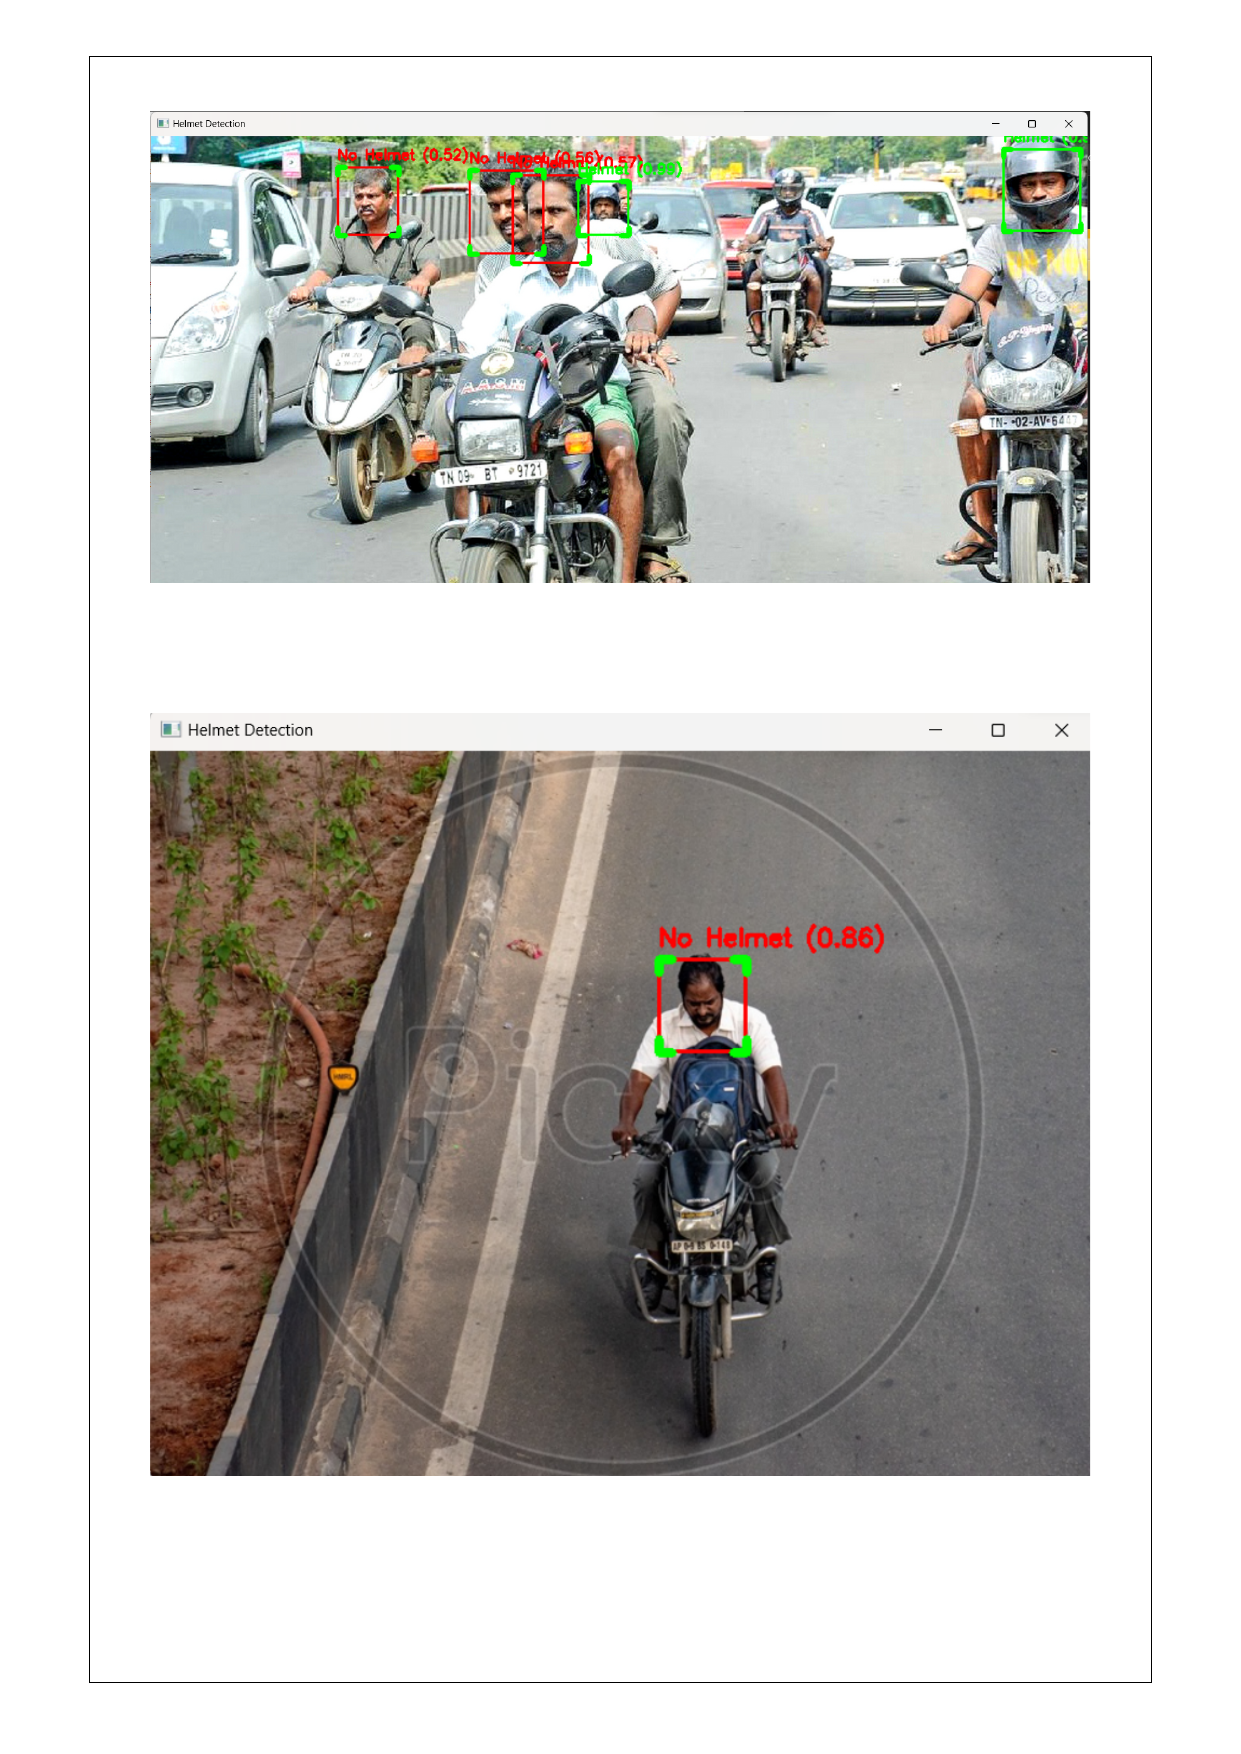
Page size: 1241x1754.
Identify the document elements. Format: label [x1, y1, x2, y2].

picture [150, 713, 1091, 1476]
picture [150, 111, 1091, 583]
